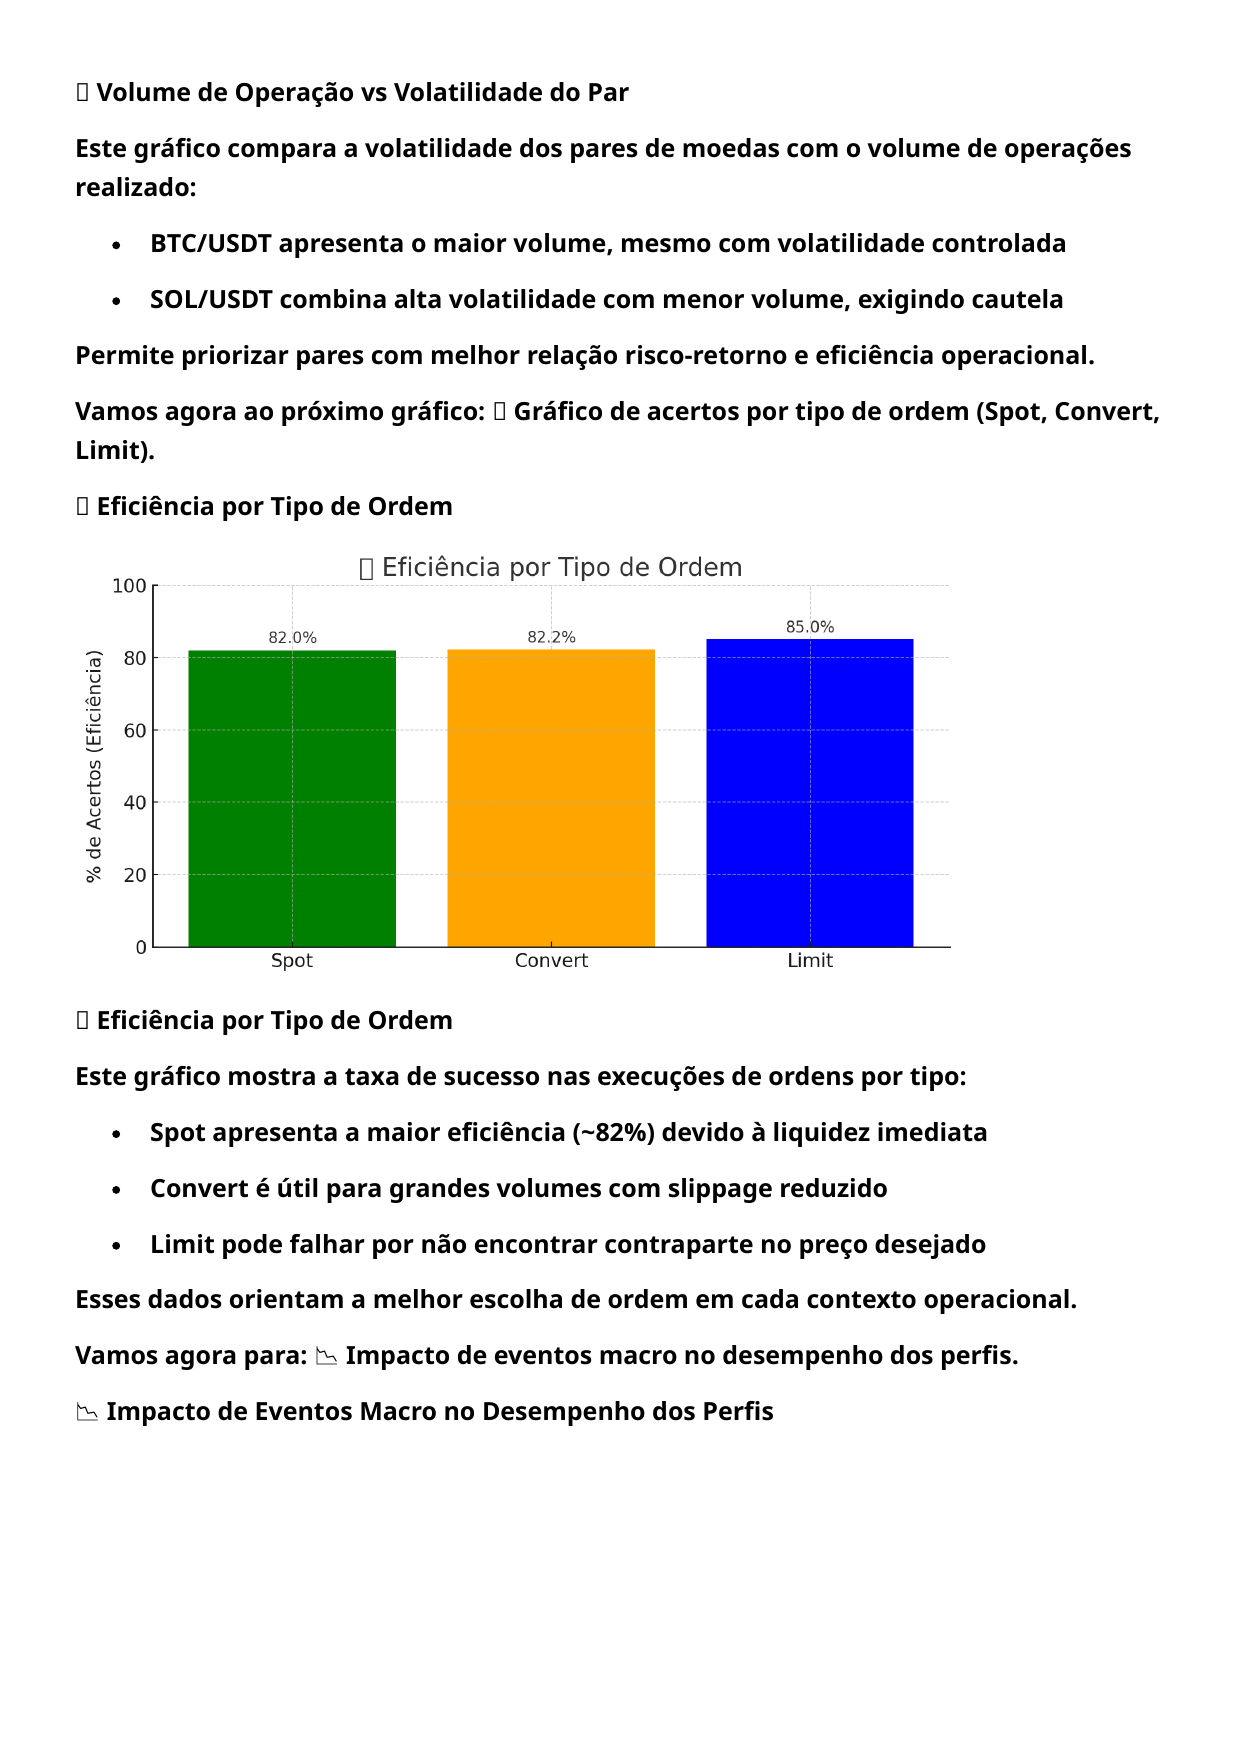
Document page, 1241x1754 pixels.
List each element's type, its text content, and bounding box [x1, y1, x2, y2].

text Esses dados orientam a melhor escolha de ordem em cada contexto operacional. [75, 1282, 1165, 1316]
text Vamos agora ao próximo gráfico: 🎯 Gráfico de acertos por tipo de ordem (Spot, Convert, Limit). [75, 393, 1165, 467]
list SOL/USDT combina alta volatilidade com menor volume, exigindo cautela [112, 282, 1165, 316]
picture [75, 544, 961, 982]
text Vamos agora para: 📉 Impacto de eventos macro no desempenho dos perfis. [75, 1338, 1165, 1372]
list BTC/USDT apresenta o maior volume, mesmo com volatilidade controlada [112, 226, 1165, 260]
text 🎯 Eficiência por Tipo de Ordem [75, 1003, 1165, 1037]
text Este gráfico compara a volatilidade dos pares de moedas com o volume de operações realizado: [75, 131, 1165, 204]
list Spot apresenta a maior eficiência (~82%) devido à liquidez imediata [112, 1115, 1165, 1149]
text 📉 Impacto de Eventos Macro no Desempenho dos Perfis [75, 1394, 1165, 1428]
text 🔄 Volume de Operação vs Volatilidade do Par [75, 75, 1165, 109]
list Convert é útil para grandes volumes com slippage reduzido [112, 1171, 1165, 1204]
text 🎯 Eficiência por Tipo de Ordem [75, 488, 1165, 522]
text Permite priorizar pares com melhor relação risco-retorno e eficiência operacional. [75, 337, 1165, 372]
text Este gráfico mostra a taxa de sucesso nas execuções de ordens por tipo: [75, 1059, 1165, 1093]
list Limit pode falhar por não encontrar contraparte no preço desejado [112, 1226, 1165, 1260]
